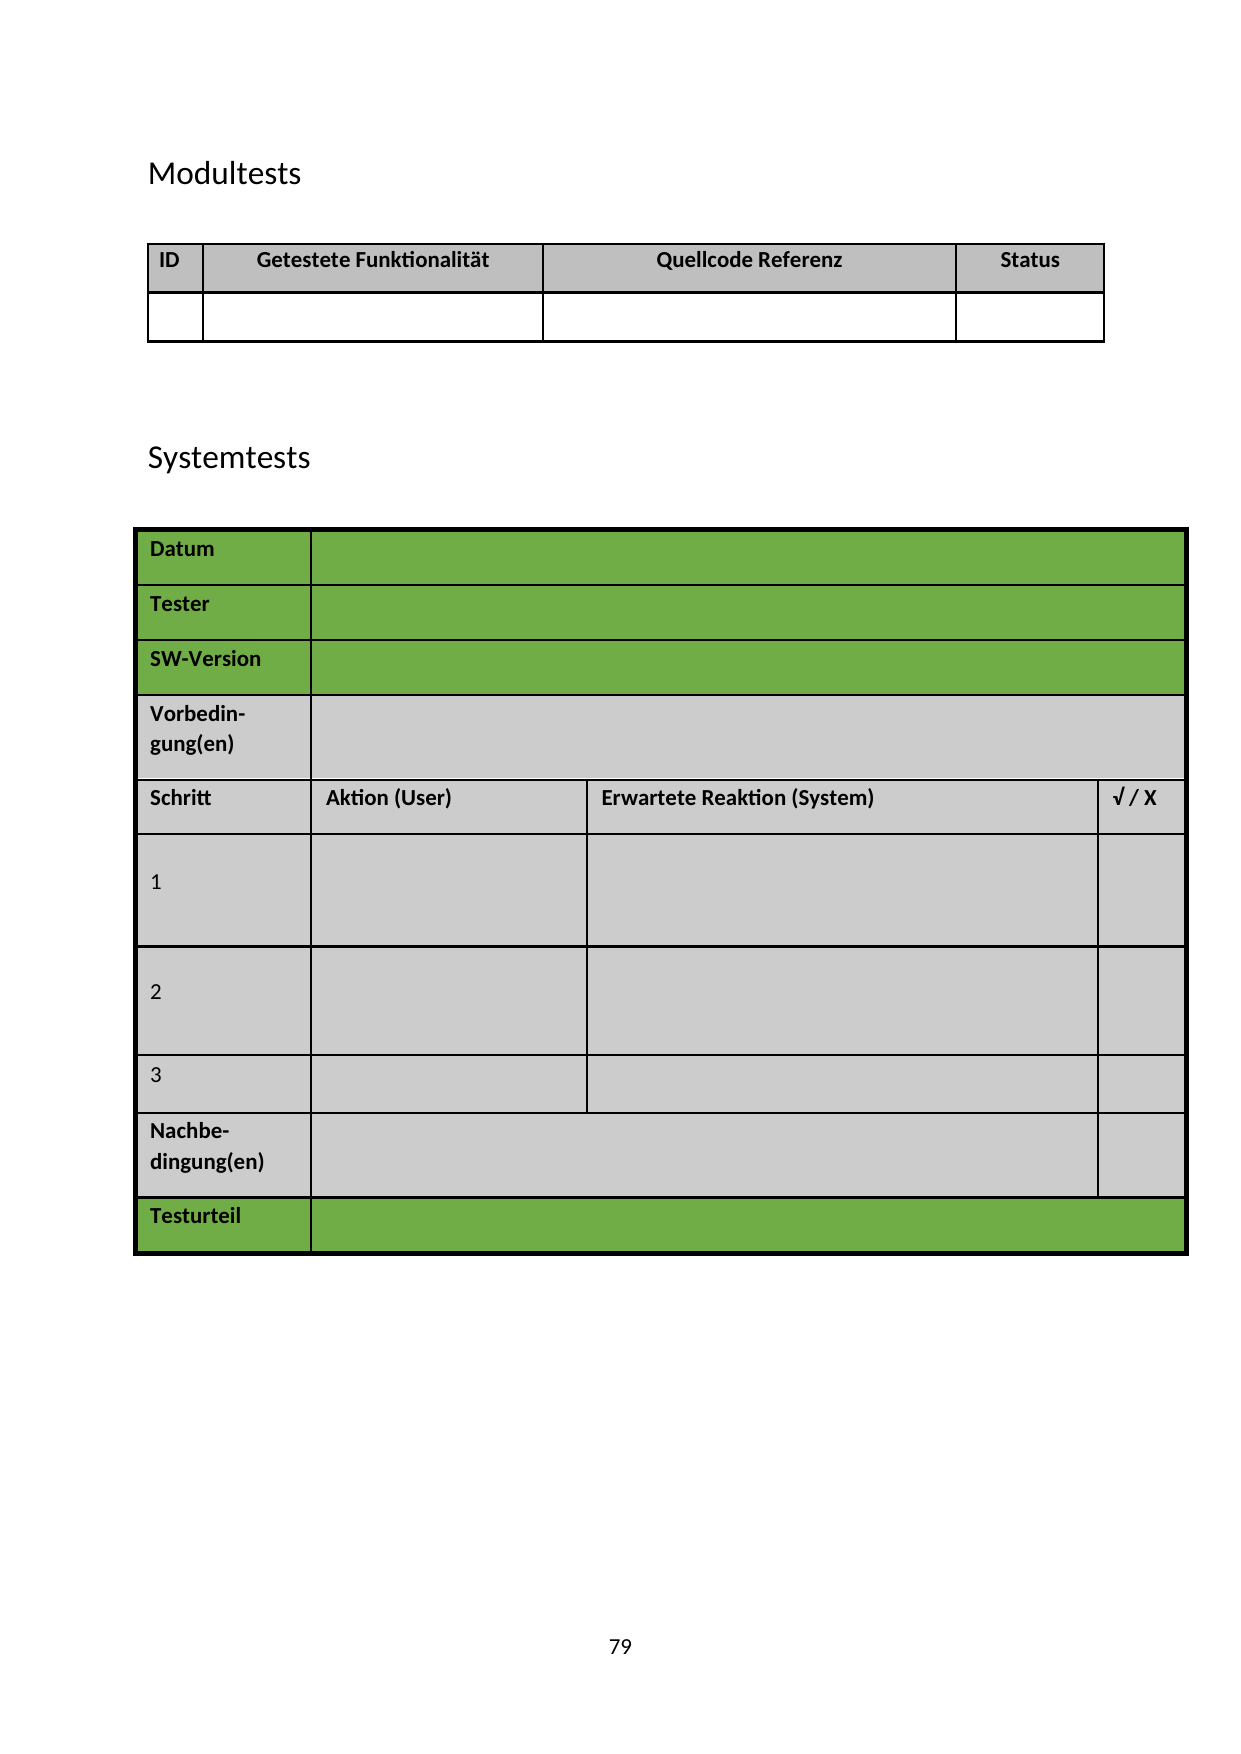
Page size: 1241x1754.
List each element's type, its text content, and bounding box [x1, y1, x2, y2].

table_cell [1099, 1056, 1184, 1112]
table_cell √ / X [1099, 781, 1184, 833]
table_cell Testurteil [138, 1199, 310, 1251]
table_cell 1 [138, 835, 310, 945]
table_header Quellcode Referenz [544, 245, 955, 291]
table_cell [1099, 835, 1184, 945]
table_cell [149, 294, 202, 340]
table_cell 2 [138, 948, 310, 1054]
table_cell [588, 948, 1097, 1054]
subtitle Systemtests [148, 436, 1093, 477]
table_cell [544, 294, 955, 340]
table_cell Nachbe-dingung(en) [138, 1114, 310, 1196]
table_cell Tester [138, 586, 310, 639]
table_cell Schritt [138, 781, 310, 833]
table_cell [312, 1114, 1097, 1196]
table_cell [588, 835, 1097, 945]
table_cell [312, 1056, 586, 1112]
table_cell [588, 1056, 1097, 1112]
table_cell [312, 586, 1184, 639]
table_cell [312, 1199, 1184, 1251]
table_cell [1099, 948, 1184, 1054]
table_header ID [149, 245, 202, 291]
subtitle Modultests [148, 152, 1093, 192]
table_cell Aktion (User) [312, 781, 586, 833]
table_cell [312, 835, 586, 945]
table_cell Erwartete Reaktion (System) [588, 781, 1097, 833]
table_header Datum [138, 532, 310, 584]
table_cell 3 [138, 1056, 310, 1112]
table_cell SW-Version [138, 641, 310, 694]
table_cell [204, 294, 542, 340]
table_header [312, 532, 1184, 584]
table_cell [312, 948, 586, 1054]
table_header Status [957, 245, 1103, 291]
table_cell [1099, 1114, 1184, 1196]
table_cell [957, 294, 1103, 340]
table_cell [312, 696, 1184, 778]
table_cell Vorbedin-gung(en) [138, 696, 310, 778]
table_header Getestete Funktionalität [204, 245, 542, 291]
table_cell [312, 641, 1184, 694]
